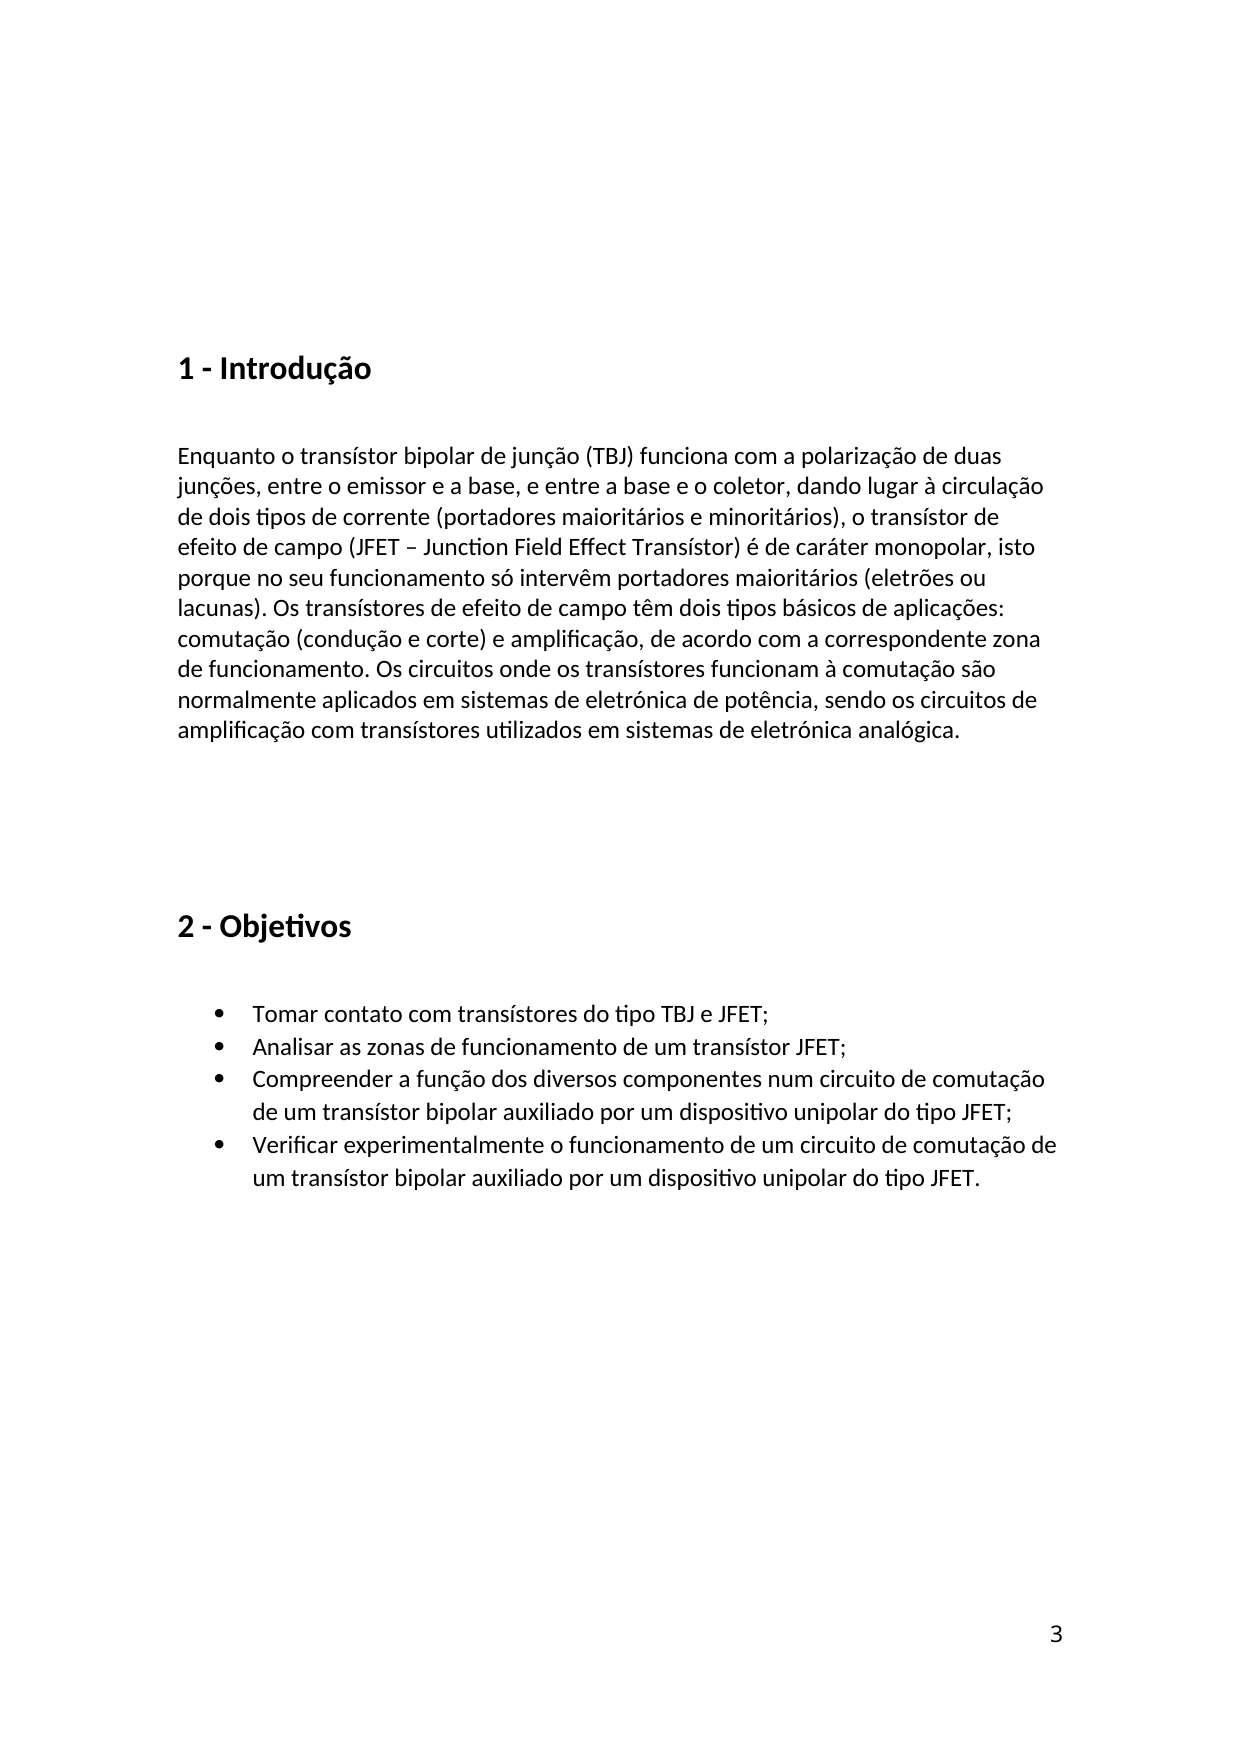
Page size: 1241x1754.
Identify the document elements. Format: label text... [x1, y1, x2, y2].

list Compreender a função dos diversos componentes num circuito de comutação de um transístor bipolar auxiliado por um dispositivo unipolar do tipo JFET; [215, 1064, 1063, 1127]
list Analisar as zonas de funcionamento de um transístor JFET; [215, 1031, 1063, 1061]
text 1 - Introdução [177, 347, 1063, 388]
list Tomar contato com transístores do tipo TBJ e JFET; [215, 998, 1063, 1028]
list Verificar experimentalmente o funcionamento de um circuito de comutação de um transístor bipolar auxiliado por um dispositivo unipolar do tipo JFET. [215, 1129, 1063, 1193]
text Enquanto o transístor bipolar de junção (TBJ) funciona com a polarização de duas junções, entre o emissor e a base, e entre a base e o coletor, dando lugar à circulação de dois tipos de corrente (portadores maioritários e minoritários), o transístor de efeito de campo (JFET – Junction Field Effect Transístor) é de caráter monopolar, isto porque no seu funcionamento só intervêm portadores maioritários (eletrões ou lacunas). Os transístores de efeito de campo têm dois tipos básicos de aplicações: comutação (condução e corte) e amplificação, de acordo com a correspondente zona de funcionamento. Os circuitos onde os transístores funcionam à comutação são normalmente aplicados em sistemas de eletrónica de potência, sendo os circuitos de amplificação com transístores utilizados em sistemas de eletrónica analógica. [177, 440, 1063, 745]
text 2 - Objetivos [177, 905, 1063, 946]
